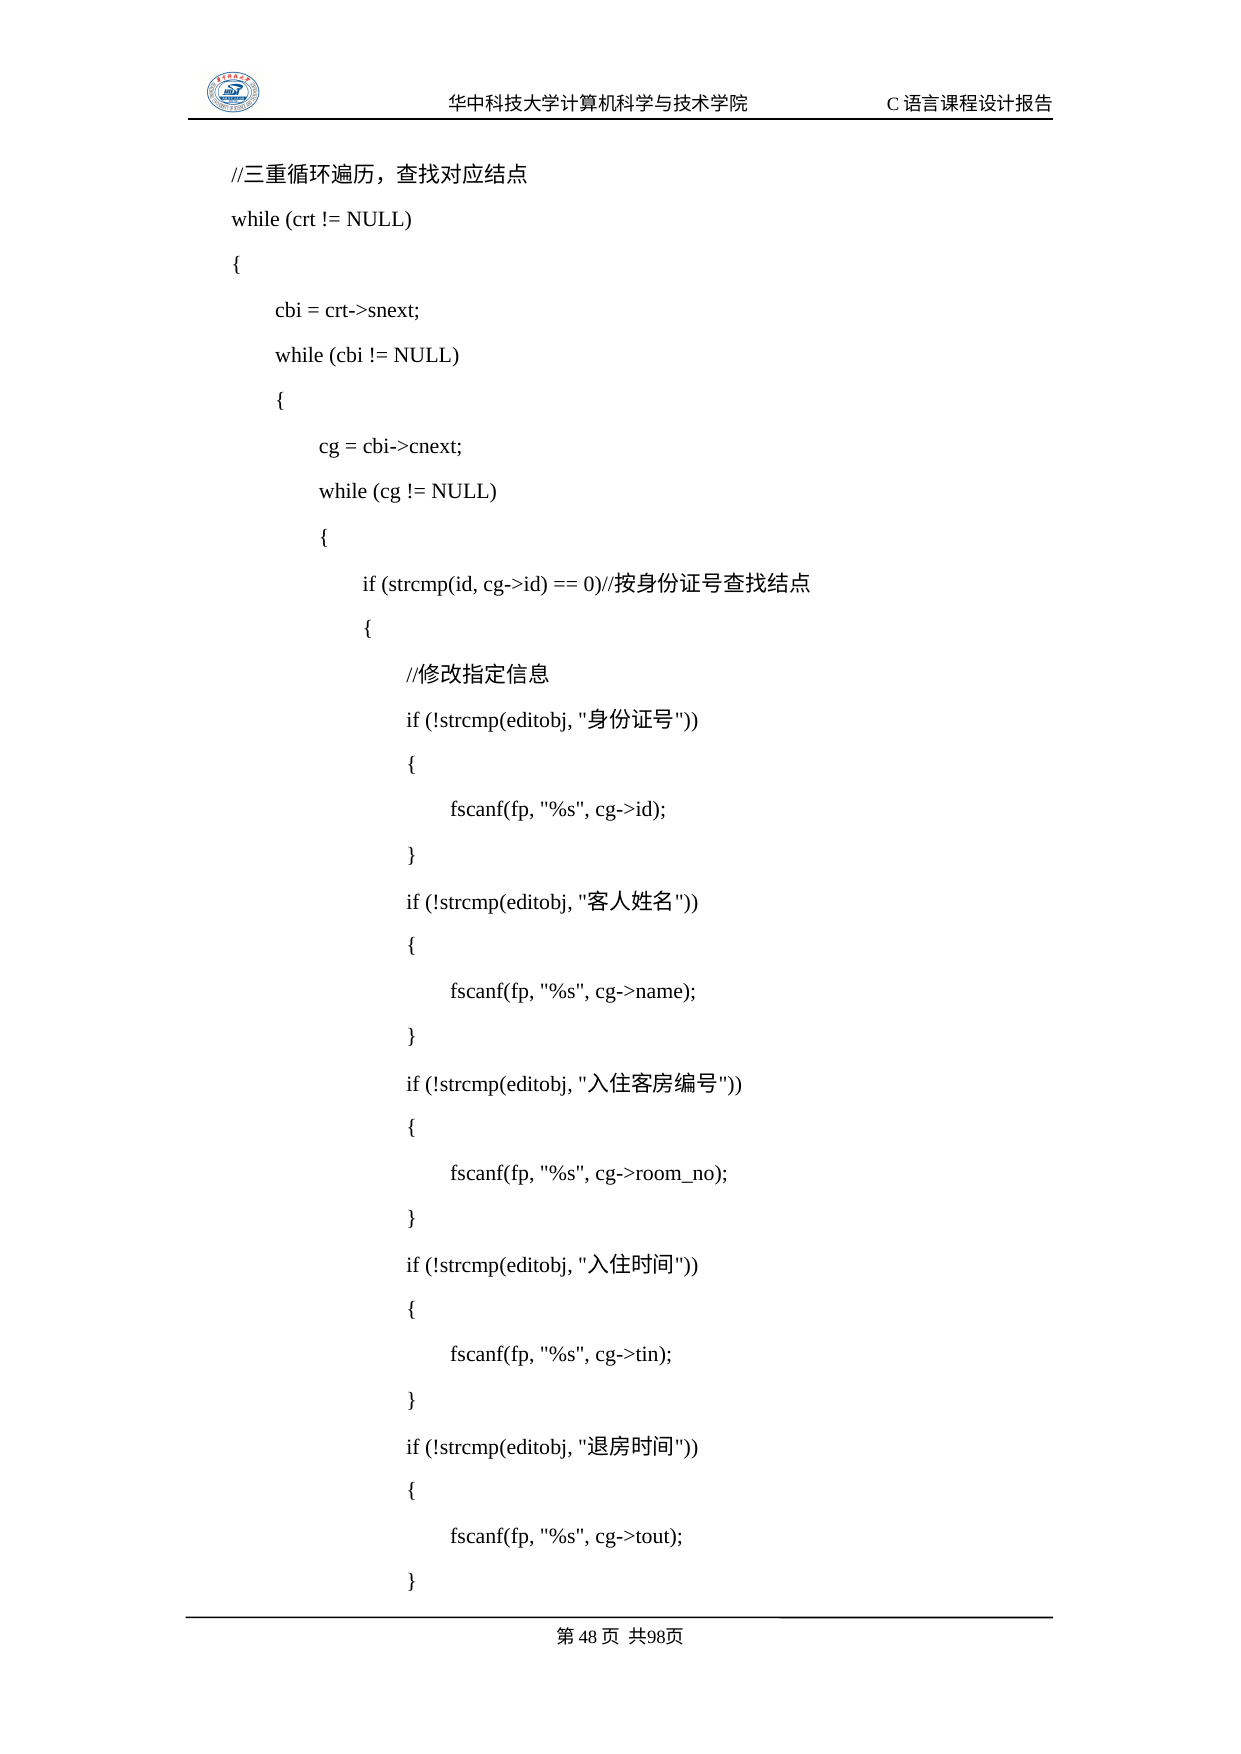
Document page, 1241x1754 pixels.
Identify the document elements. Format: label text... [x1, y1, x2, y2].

text //三重循环遍历，查找对应结点 [187, 150, 1053, 196]
text { [187, 241, 1053, 287]
text { [187, 1286, 1053, 1331]
text if (strcmp(id, cg->id) == 0)//按身份证号查找结点 [187, 559, 1053, 604]
picture [200, 70, 264, 113]
text //修改指定信息 [187, 650, 1053, 695]
text if (!strcmp(editobj, "身份证号")) [187, 695, 1053, 741]
text fscanf(fp, "%s", cg->tin); [187, 1331, 1053, 1377]
text while (crt != NULL) [187, 196, 1053, 241]
text { [187, 604, 1053, 650]
text fscanf(fp, "%s", cg->id); [187, 786, 1053, 832]
text } [187, 1195, 1053, 1240]
text cg = cbi->cnext; [187, 423, 1053, 468]
text } [187, 1558, 1053, 1604]
text } [187, 832, 1053, 877]
text if (!strcmp(editobj, "入住时间")) [187, 1240, 1053, 1286]
text fscanf(fp, "%s", cg->tout); [187, 1513, 1053, 1558]
text { [187, 377, 1053, 423]
text } [187, 1377, 1053, 1422]
text } [187, 1013, 1053, 1059]
text { [187, 1104, 1053, 1149]
text while (cbi != NULL) [187, 332, 1053, 377]
text { [187, 922, 1053, 968]
text if (!strcmp(editobj, "退房时间")) [187, 1422, 1053, 1467]
text fscanf(fp, "%s", cg->name); [187, 968, 1053, 1013]
text cbi = crt->snext; [187, 287, 1053, 332]
text { [187, 514, 1053, 559]
text { [187, 1467, 1053, 1513]
text if (!strcmp(editobj, "客人姓名")) [187, 877, 1053, 922]
text { [187, 741, 1053, 786]
text fscanf(fp, "%s", cg->room_no); [187, 1149, 1053, 1195]
text if (!strcmp(editobj, "入住客房编号")) [187, 1059, 1053, 1104]
text while (cg != NULL) [187, 468, 1053, 514]
